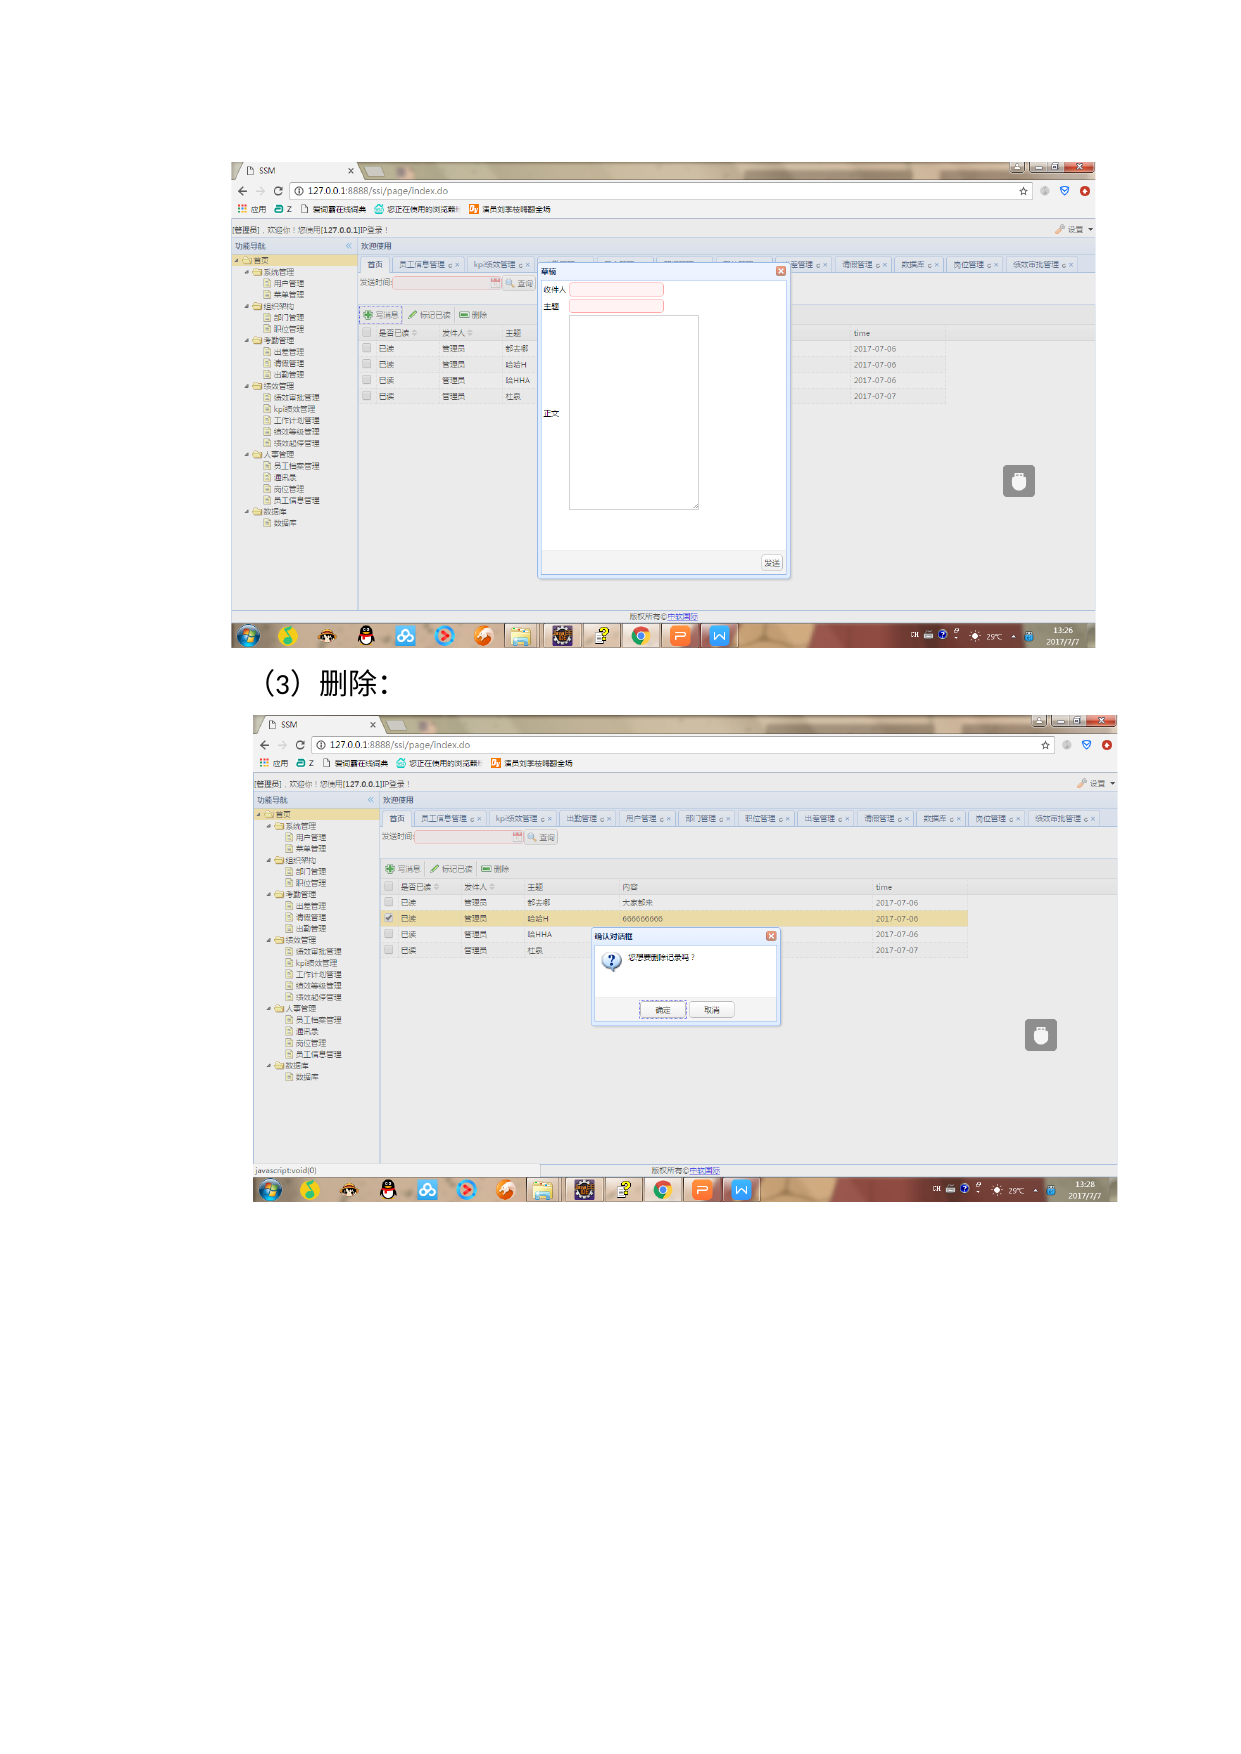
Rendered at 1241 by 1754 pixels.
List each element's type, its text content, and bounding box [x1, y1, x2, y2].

text （3）删除： [187, 649, 1053, 714]
picture [231, 162, 1096, 648]
picture [253, 715, 1118, 1202]
